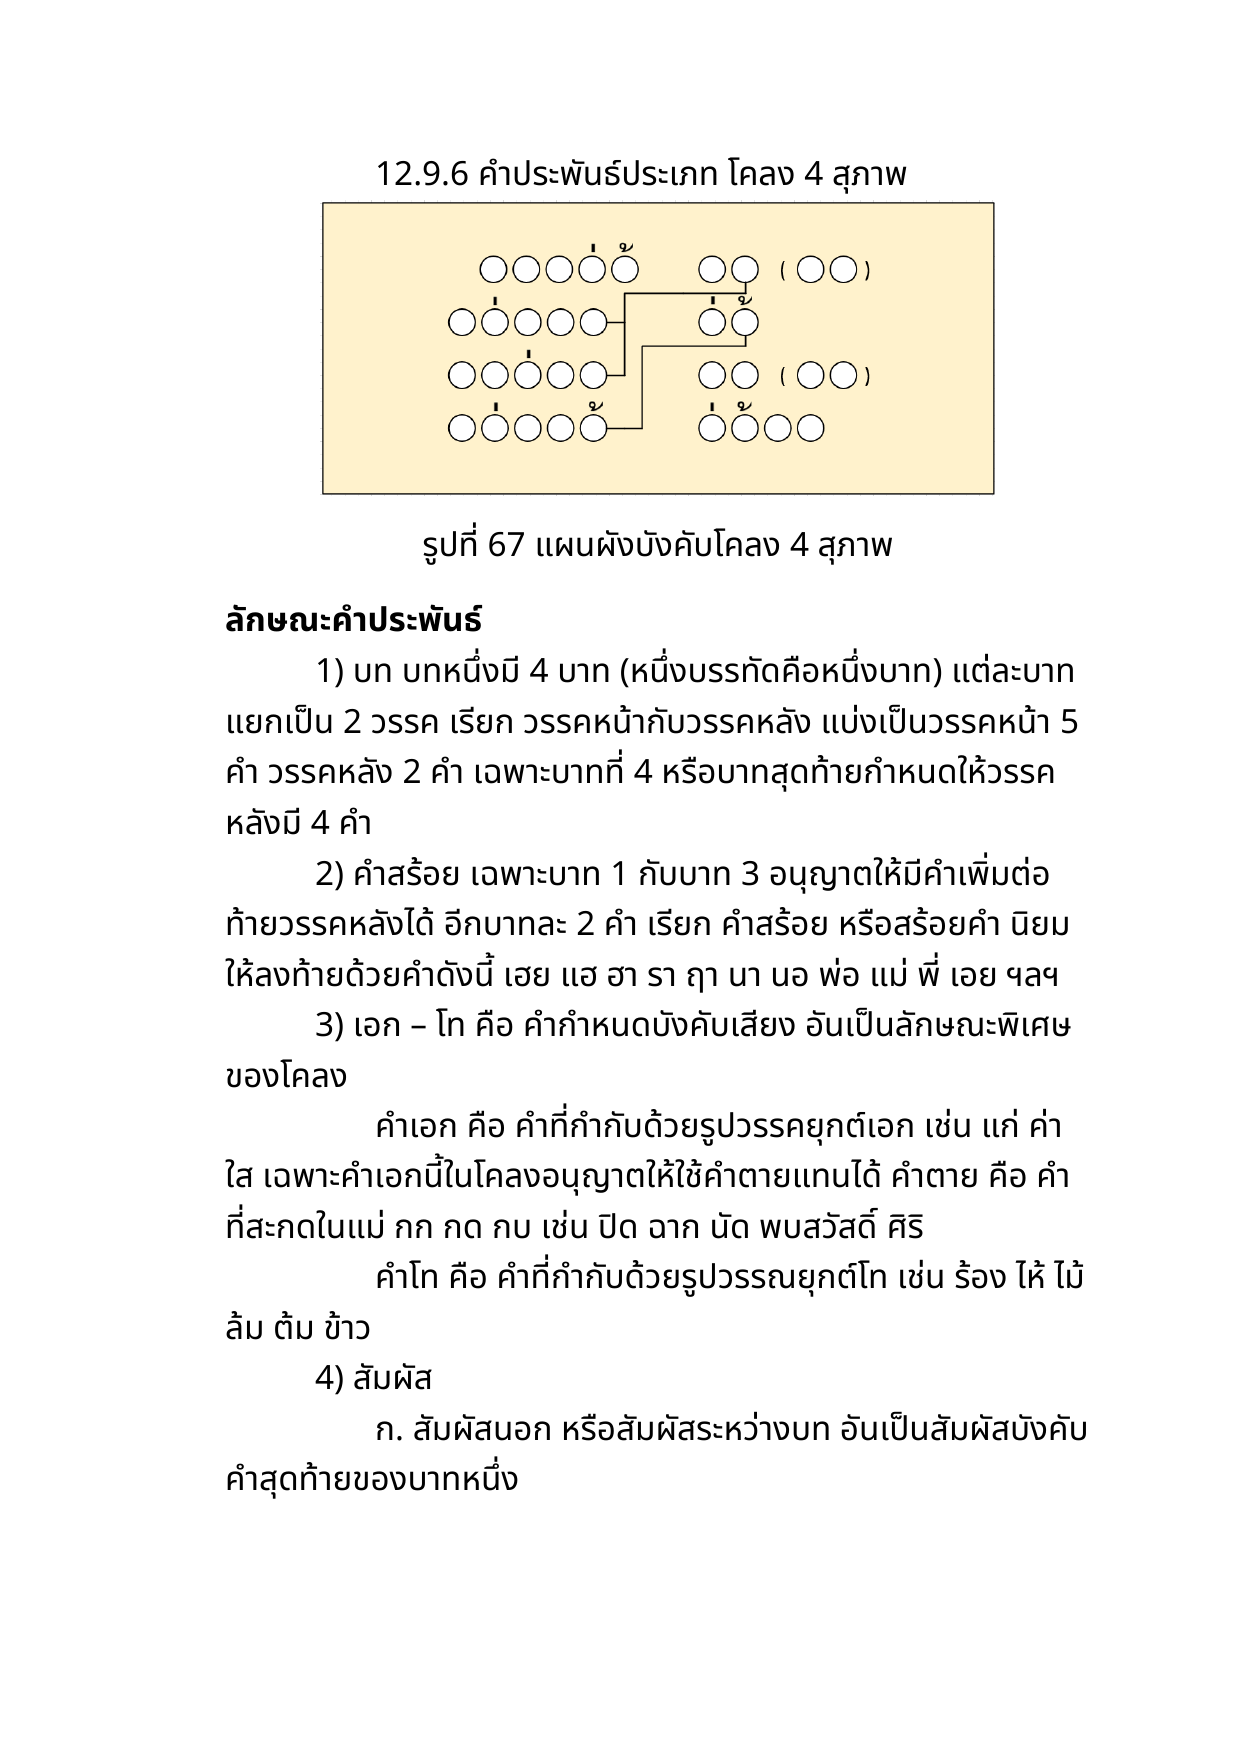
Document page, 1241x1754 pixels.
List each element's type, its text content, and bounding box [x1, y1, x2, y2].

text 1) บท บทหนึ่งมี 4 บาท (หนึ่งบรรทัดคือหนึ่งบาท) แต่ละบาทแยกเป็น 2 วรรค เรียก วรรคหน้ากับวรรคหลัง แบ่งเป็นวรรคหน้า 5 คำ วรรคหลัง 2 คำ เฉพาะบาทที่ 4 หรือบาทสุดท้ายกำหนดให้วรรคหลังมี 4 คำ [225, 647, 1090, 849]
text 4) สัมผัส [225, 1354, 1090, 1405]
text 2) คำสร้อย เฉพาะบาท 1 กับบาท 3 อนุญาตให้มีคำเพิ่มต่อท้ายวรรคหลังได้ อีกบาทละ 2 คำ เรียก คำสร้อย หรือสร้อยคำ นิยมให้ลงท้ายด้วยคำดังนี้ เฮย แฮ ฮา รา ฤา นา นอ พ่อ แม่ พี่ เอย ฯลฯ [225, 849, 1090, 1001]
picture [320, 200, 995, 496]
text 3) เอก – โท คือ คำกำหนดบังคับเสียง อันเป็นลักษณะพิเศษของโคลง [225, 1001, 1090, 1102]
text ก. สัมผัสนอก หรือสัมผัสระหว่างบท อันเป็นสัมผัสบังคับ คำสุดท้ายของบาทหนึ่ง [225, 1405, 1090, 1506]
text 12.9.6 คำประพันธ์ประเภท โคลง 4 สุภาพ [225, 150, 1090, 201]
text คำโท คือ คำที่กำกับด้วยรูปวรรณยุกต์โท เช่น ร้อง ไห้ ไม้ ล้ม ต้ม ข้าว [225, 1253, 1090, 1354]
text คำเอก คือ คำที่กำกับด้วยรูปวรรคยุกต์เอก เช่น แก่ ค่า ใส เฉพาะคำเอกนี้ในโคลงอนุญาตให้ใช้คำตายแทนได้ คำตาย คือ คำที่สะกดในแม่ กก กด กบ เช่น ปิด ฉาก นัด พบสวัสดิ์ ศิริ [225, 1102, 1090, 1253]
text รูปที่ 67 แผนผังบังคับโคลง 4 สุภาพ [225, 521, 1090, 571]
text ลักษณะคำประพันธ์ [225, 596, 1090, 647]
